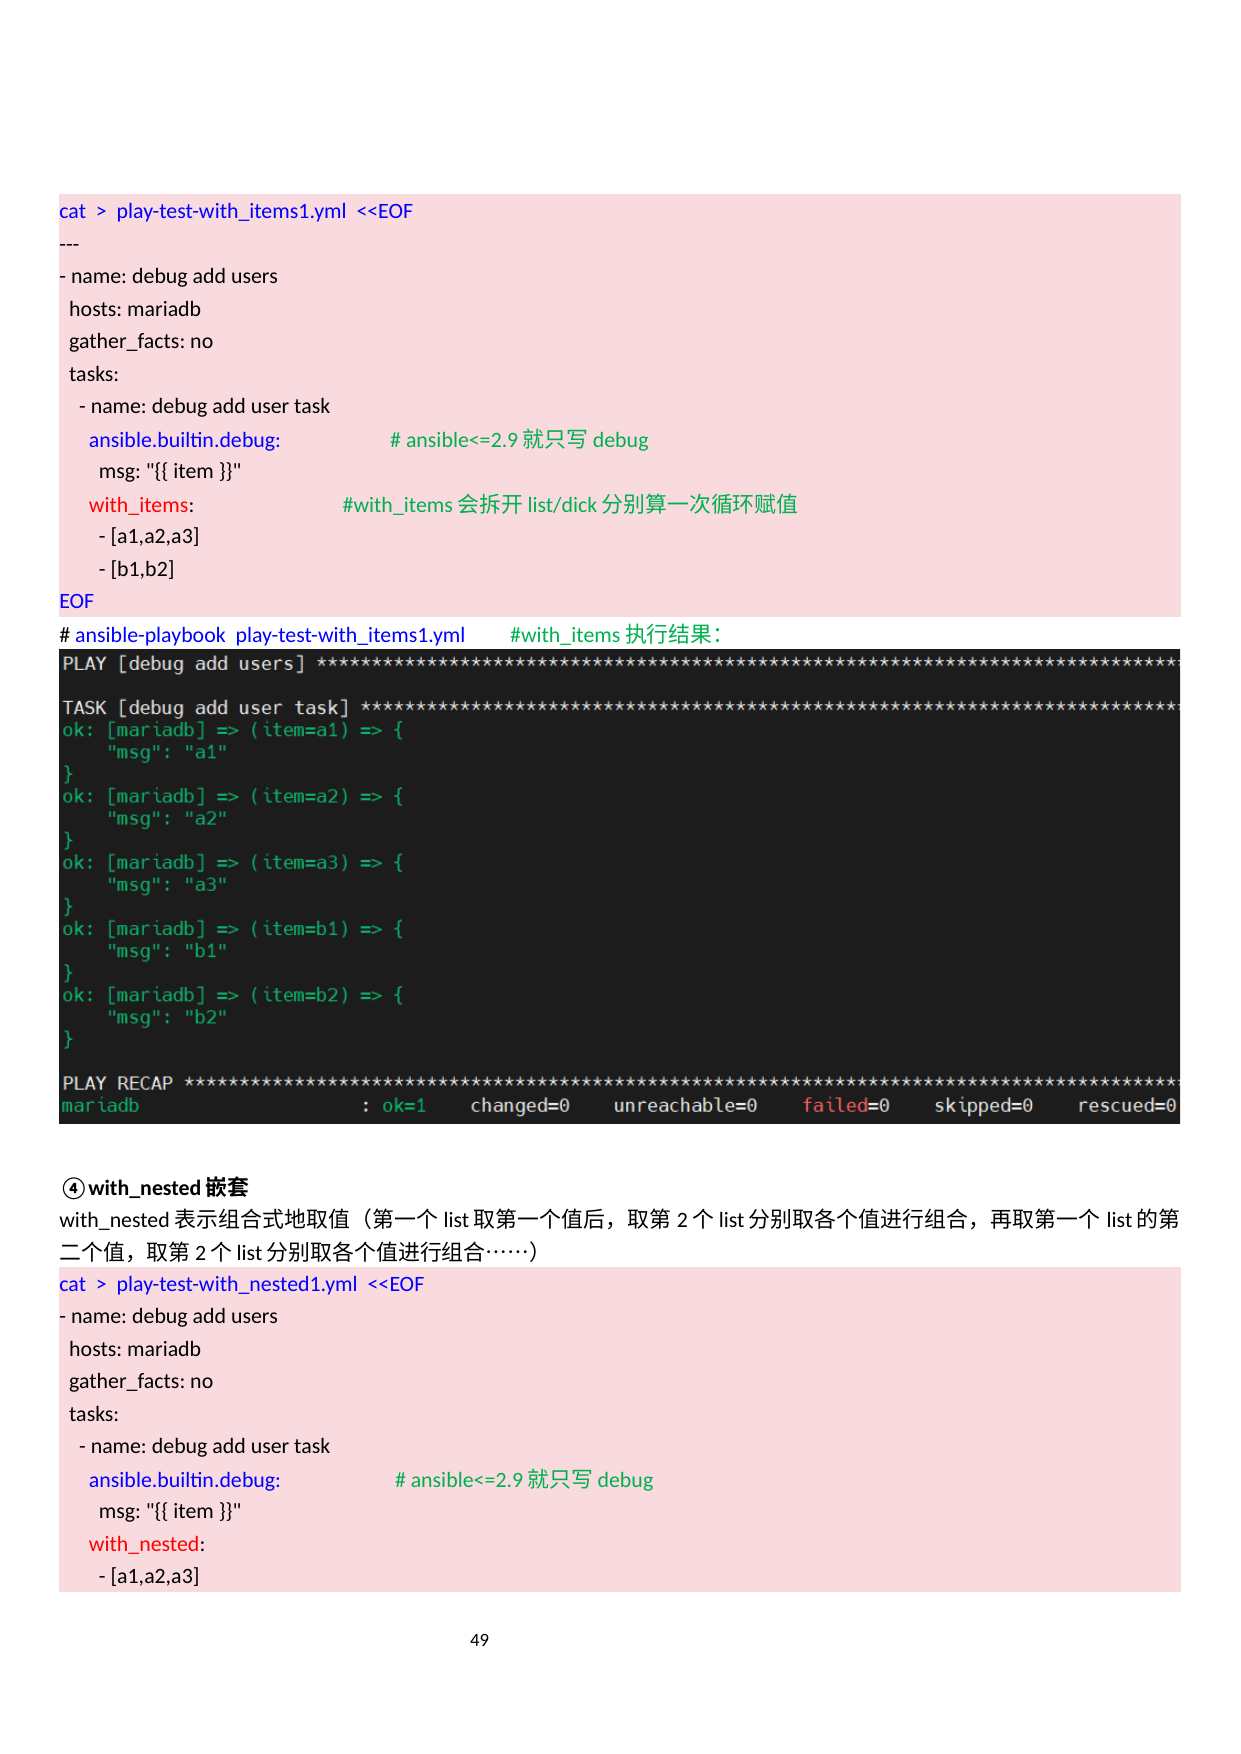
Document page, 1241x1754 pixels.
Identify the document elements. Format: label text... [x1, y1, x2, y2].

text - [b1,b2] [59, 552, 1181, 584]
text - [a1,a2,a3] [59, 519, 1181, 552]
text # ansible-playbook play-test-with_items1.yml #with_items执行结果： [59, 617, 1181, 649]
text - name: debug add users [59, 259, 1181, 292]
text msg: "{{ item }}" [59, 454, 1181, 487]
text tasks: [59, 1397, 1181, 1429]
text hosts: mariadb [59, 1332, 1181, 1364]
text with_nested: [59, 1527, 1181, 1559]
picture [59, 649, 1181, 1124]
text ansible.builtin.debug: # ansible<=2.9就只写debug [59, 1462, 1181, 1494]
text hosts: mariadb [59, 292, 1181, 324]
text cat > play-test-with_nested1.yml <<EOF [59, 1267, 1181, 1299]
text ansible.builtin.debug: # ansible<=2.9就只写debug [59, 422, 1181, 454]
text - name: debug add user task [59, 389, 1181, 422]
text --- [59, 227, 1181, 259]
text - [a1,a2,a3] [59, 1559, 1181, 1592]
text cat > play-test-with_items1.yml <<EOF [59, 194, 1181, 227]
text with_items: #with_items会拆开list/dick分别算一次循环赋值 [59, 487, 1181, 519]
text gather_facts: no [59, 1364, 1181, 1397]
text gather_facts: no [59, 324, 1181, 357]
text - name: debug add user task [59, 1429, 1181, 1462]
text - name: debug add users [59, 1299, 1181, 1332]
text tasks: [59, 357, 1181, 389]
text msg: "{{ item }}" [59, 1494, 1181, 1527]
text with_nested表示组合式地取值（第一个list取第一个值后，取第2个list分别取各个值进行组合，再取第一个list的第二个值，取第2个list分别取各个值进行组合……） [59, 1202, 1181, 1267]
text ④with_nested嵌套 [59, 1169, 1181, 1202]
text EOF [59, 584, 1181, 617]
